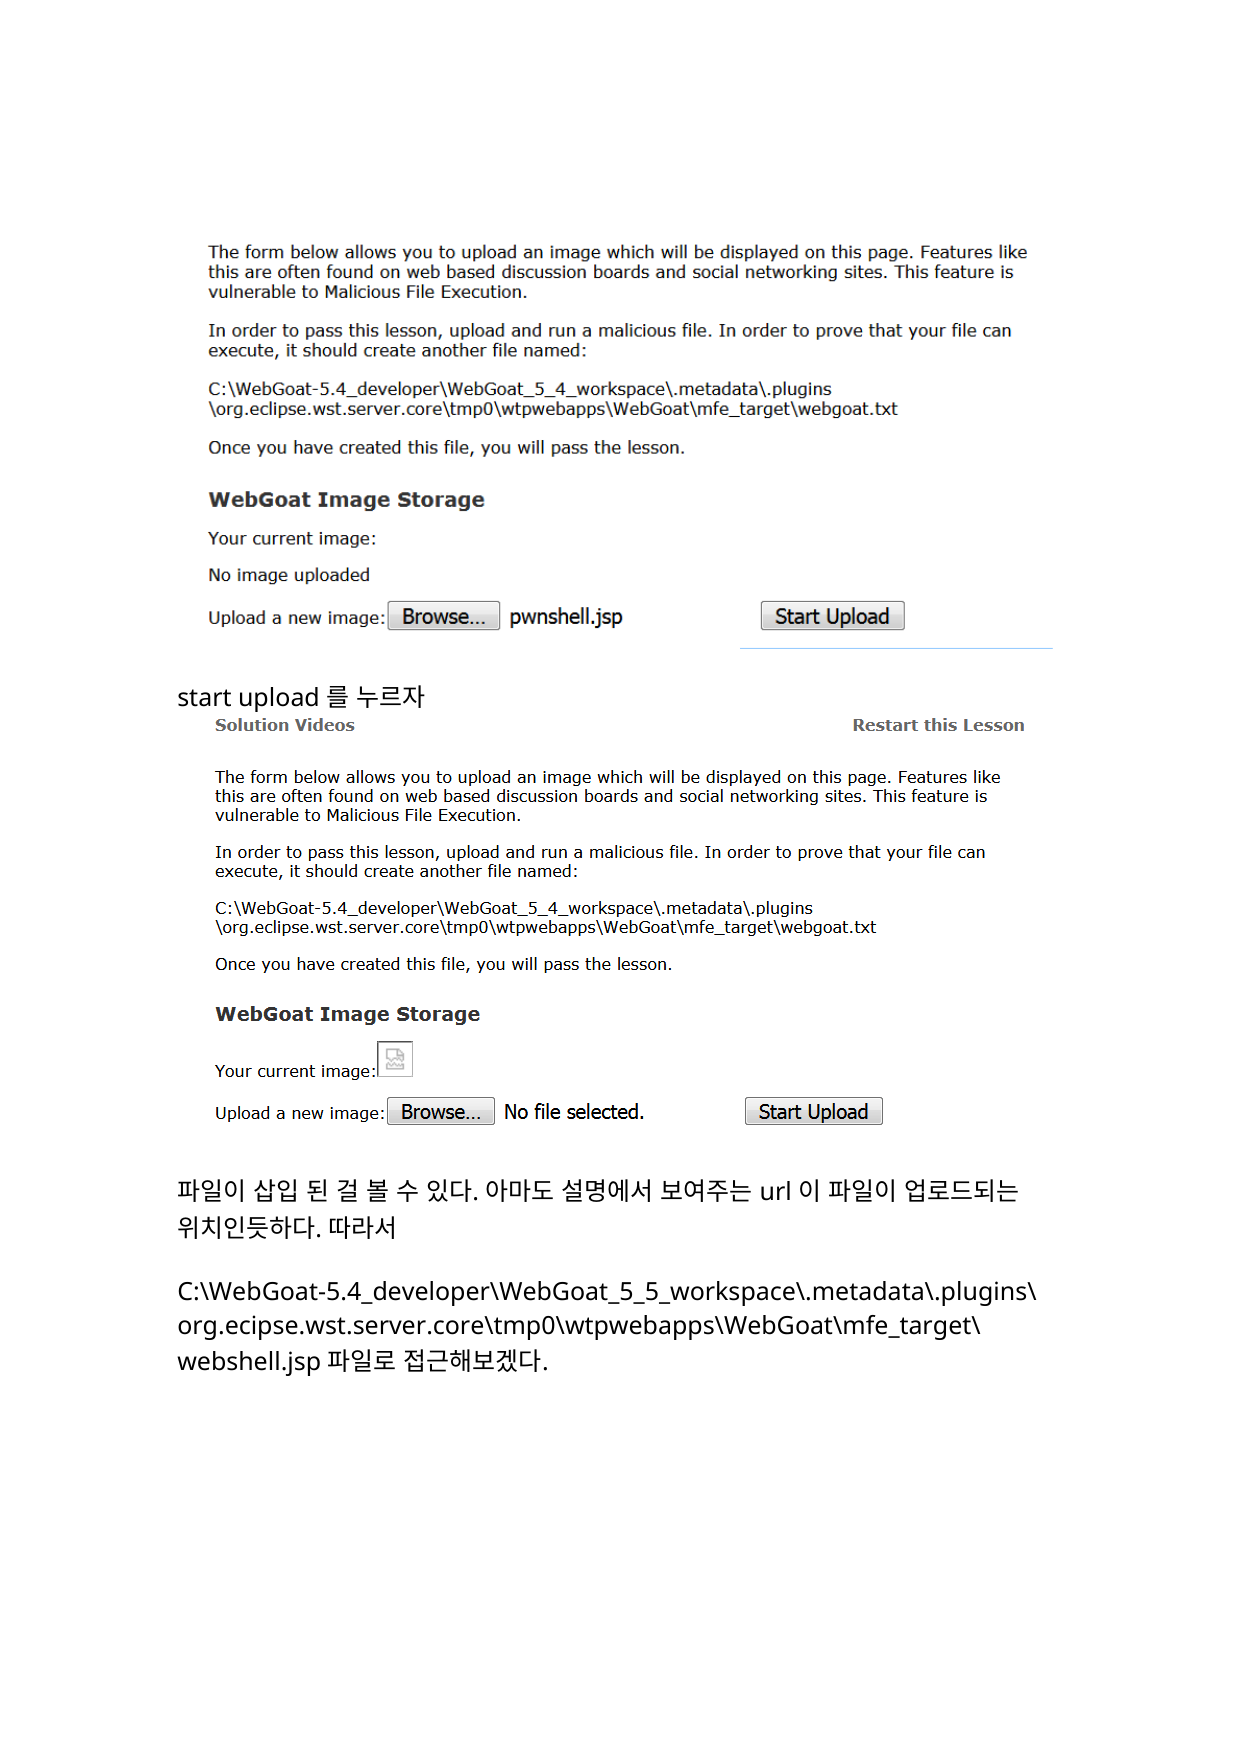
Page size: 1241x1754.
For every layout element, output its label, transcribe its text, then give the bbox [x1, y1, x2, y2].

picture [177, 206, 1057, 649]
text C:\WebGoat-5.4_developer\WebGoat_5_5_workspace\.metadata\.plugins\org.ecipse.wst.server.core\tmp0\wtpwebapps\WebGoat\mfe_target\webshell.jsp 파일로 접근해보겠다. [177, 1273, 1063, 1378]
text 파일이 삽입 된 걸 볼 수 있다. 아마도 설명에서 보여주는 url 이 파일이 업로드되는 위치인듯하다. 따라서 [177, 1172, 1063, 1244]
text start upload 를 누르자 [177, 677, 1063, 713]
picture [177, 713, 1063, 1143]
